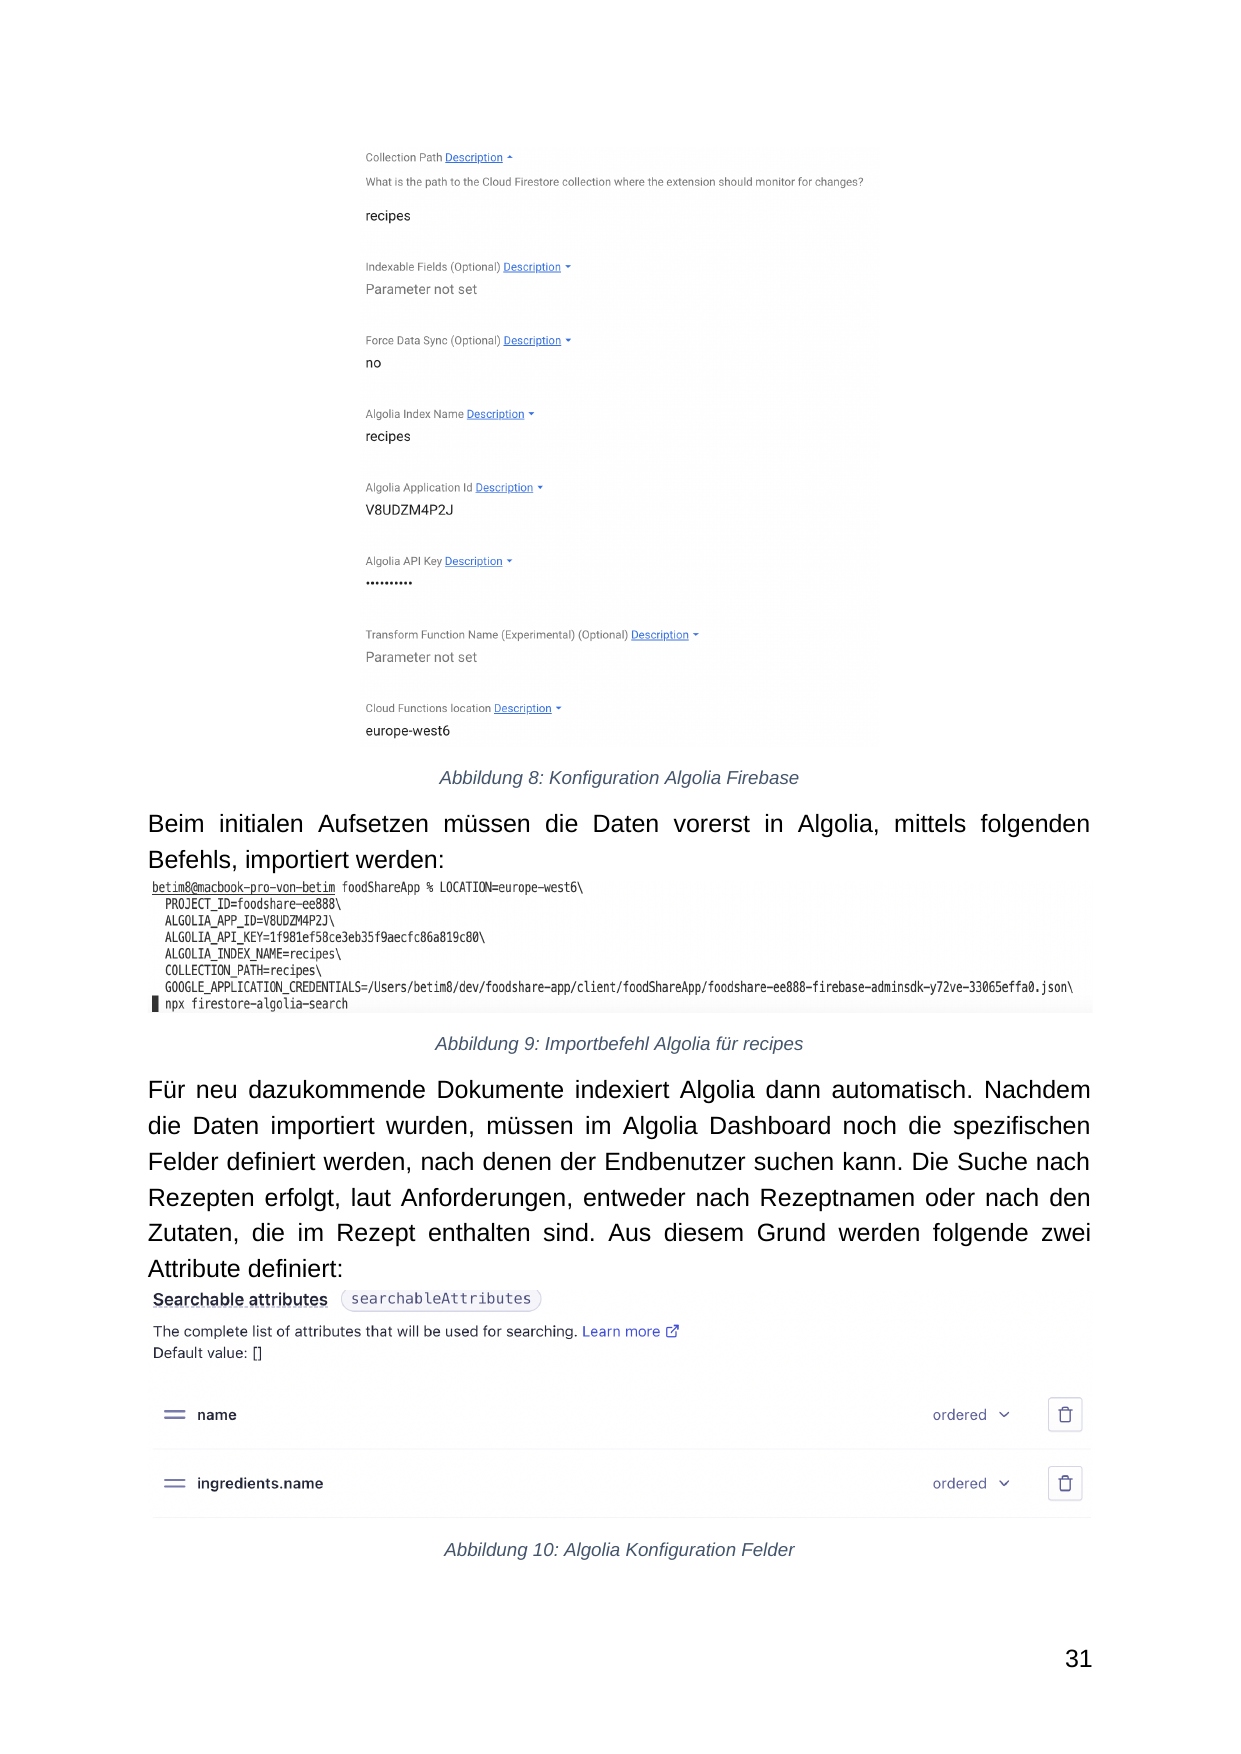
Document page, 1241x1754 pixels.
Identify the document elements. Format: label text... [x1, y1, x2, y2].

text Abbildung 9: Importbefehl Algolia für recipes [148, 1032, 1092, 1054]
picture [147, 881, 1093, 1013]
text Für neu dazukommende Dokumente indexiert Algolia dann automatisch. Nachdem die Daten importiert wurden, müssen im Algolia Dashboard noch die spezifischen Felder definiert werden, nach denen der Endbenutzer suchen kann. Die Suche nach Rezepten erfolgt, laut Anforderungen, entweder nach Rezeptnamen oder nach den Zutaten, die im Rezept enthalten sind. Aus diesem Grund werden folgende zwei Attribute definiert: [148, 1075, 1092, 1283]
text Beim initialen Aufsetzen müssen die Daten vorerst in Algolia, mittels folgenden Befehls, importiert werden: [148, 809, 1092, 874]
text Abbildung 10: Algolia Konfiguration Felder [148, 1538, 1092, 1560]
text Abbildung 8: Konfiguration Algolia Firebase [148, 767, 1092, 788]
picture [147, 1290, 1093, 1519]
picture [360, 147, 880, 747]
